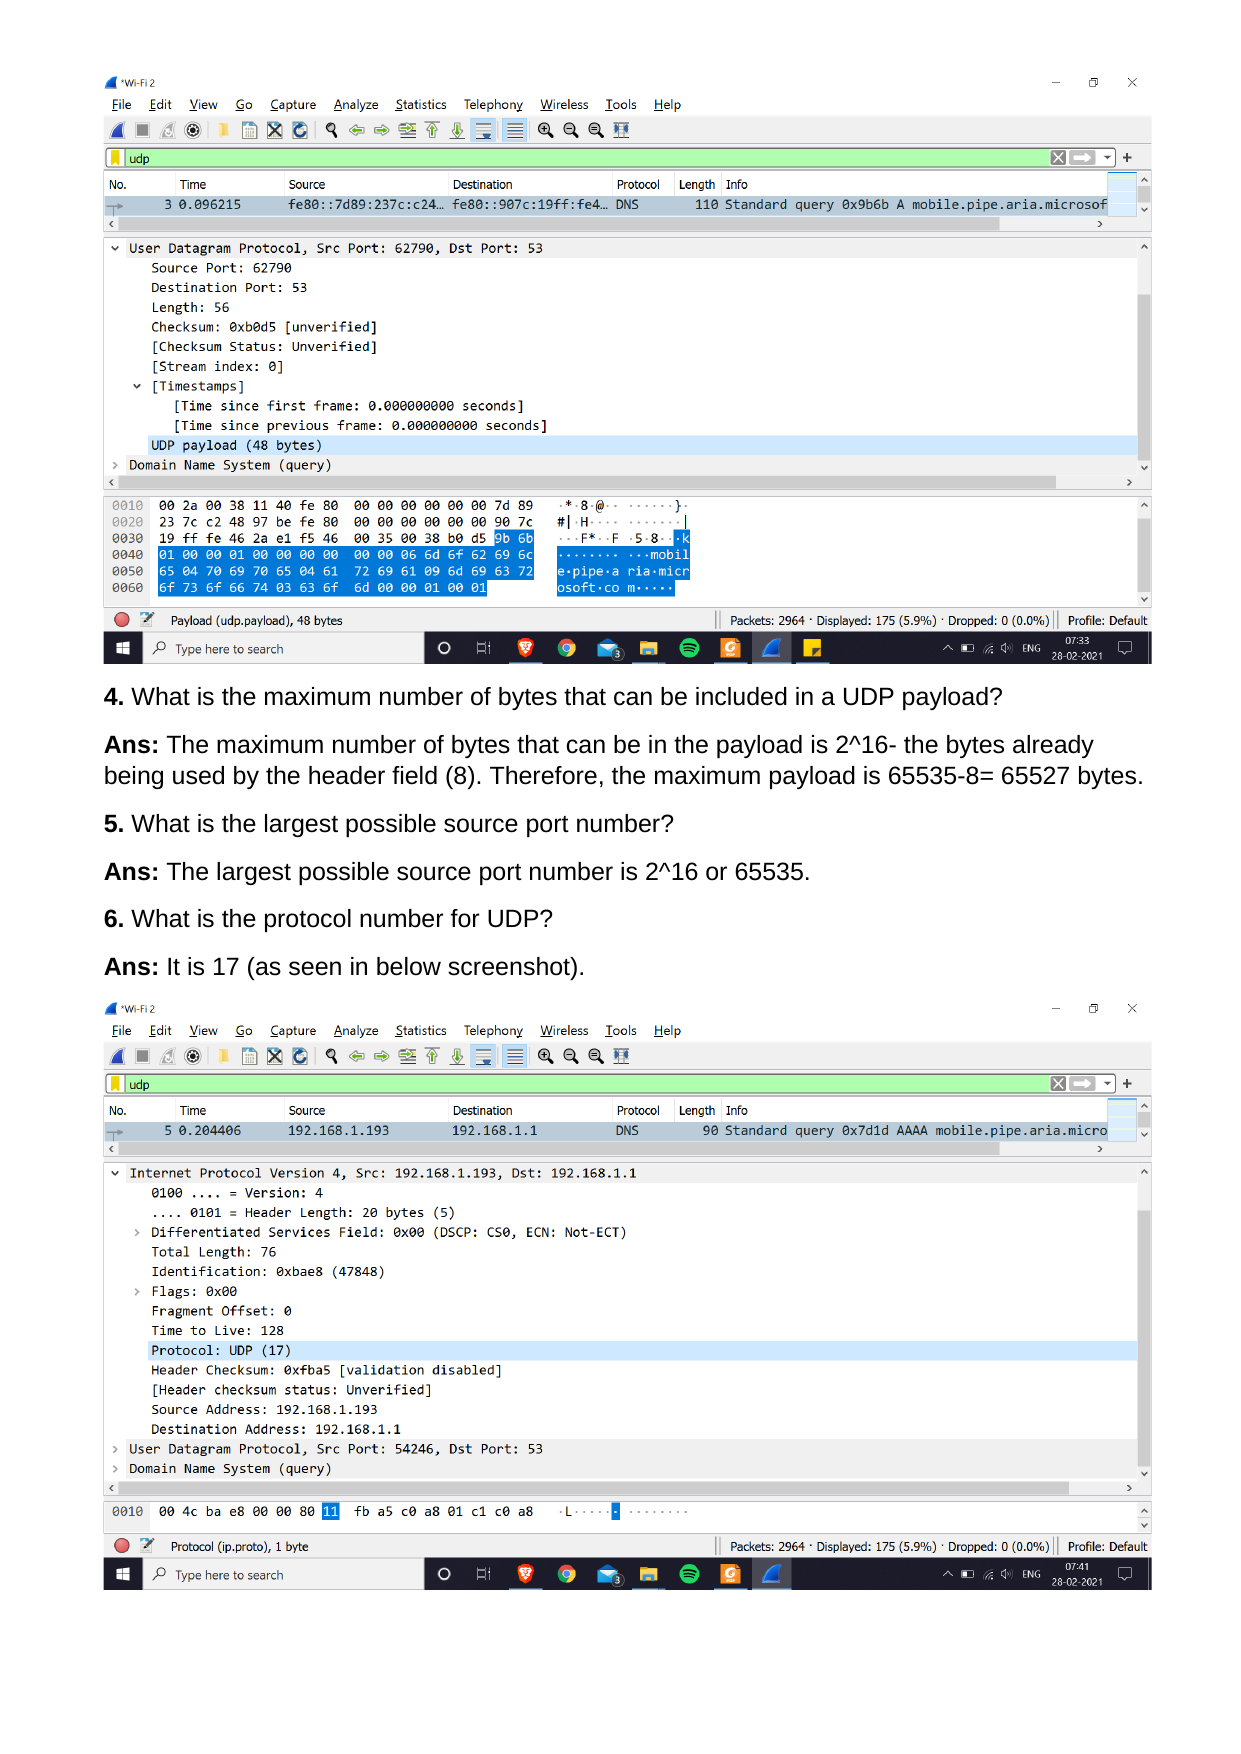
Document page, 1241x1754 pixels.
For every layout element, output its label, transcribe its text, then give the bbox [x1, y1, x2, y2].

picture [103, 999, 1152, 1590]
text Ans: The maximum number of bytes that can be in the payload is 2^16- the bytes already being used by the header field (8). Therefore, the maximum payload is 65535-8= 65527 bytes. [103, 730, 1152, 790]
text Ans: The largest possible source port number is 2^16 or 65535. [103, 856, 1152, 885]
picture [103, 73, 1152, 664]
text Ans: It is 17 (as seen in below screenshot). [103, 952, 1152, 981]
text 4. What is the maximum number of bytes that can be included in a UDP payload? [103, 682, 1152, 711]
text 5. What is the largest possible source port number? [103, 809, 1152, 837]
text 6. What is the protocol number for UDP? [103, 904, 1152, 933]
